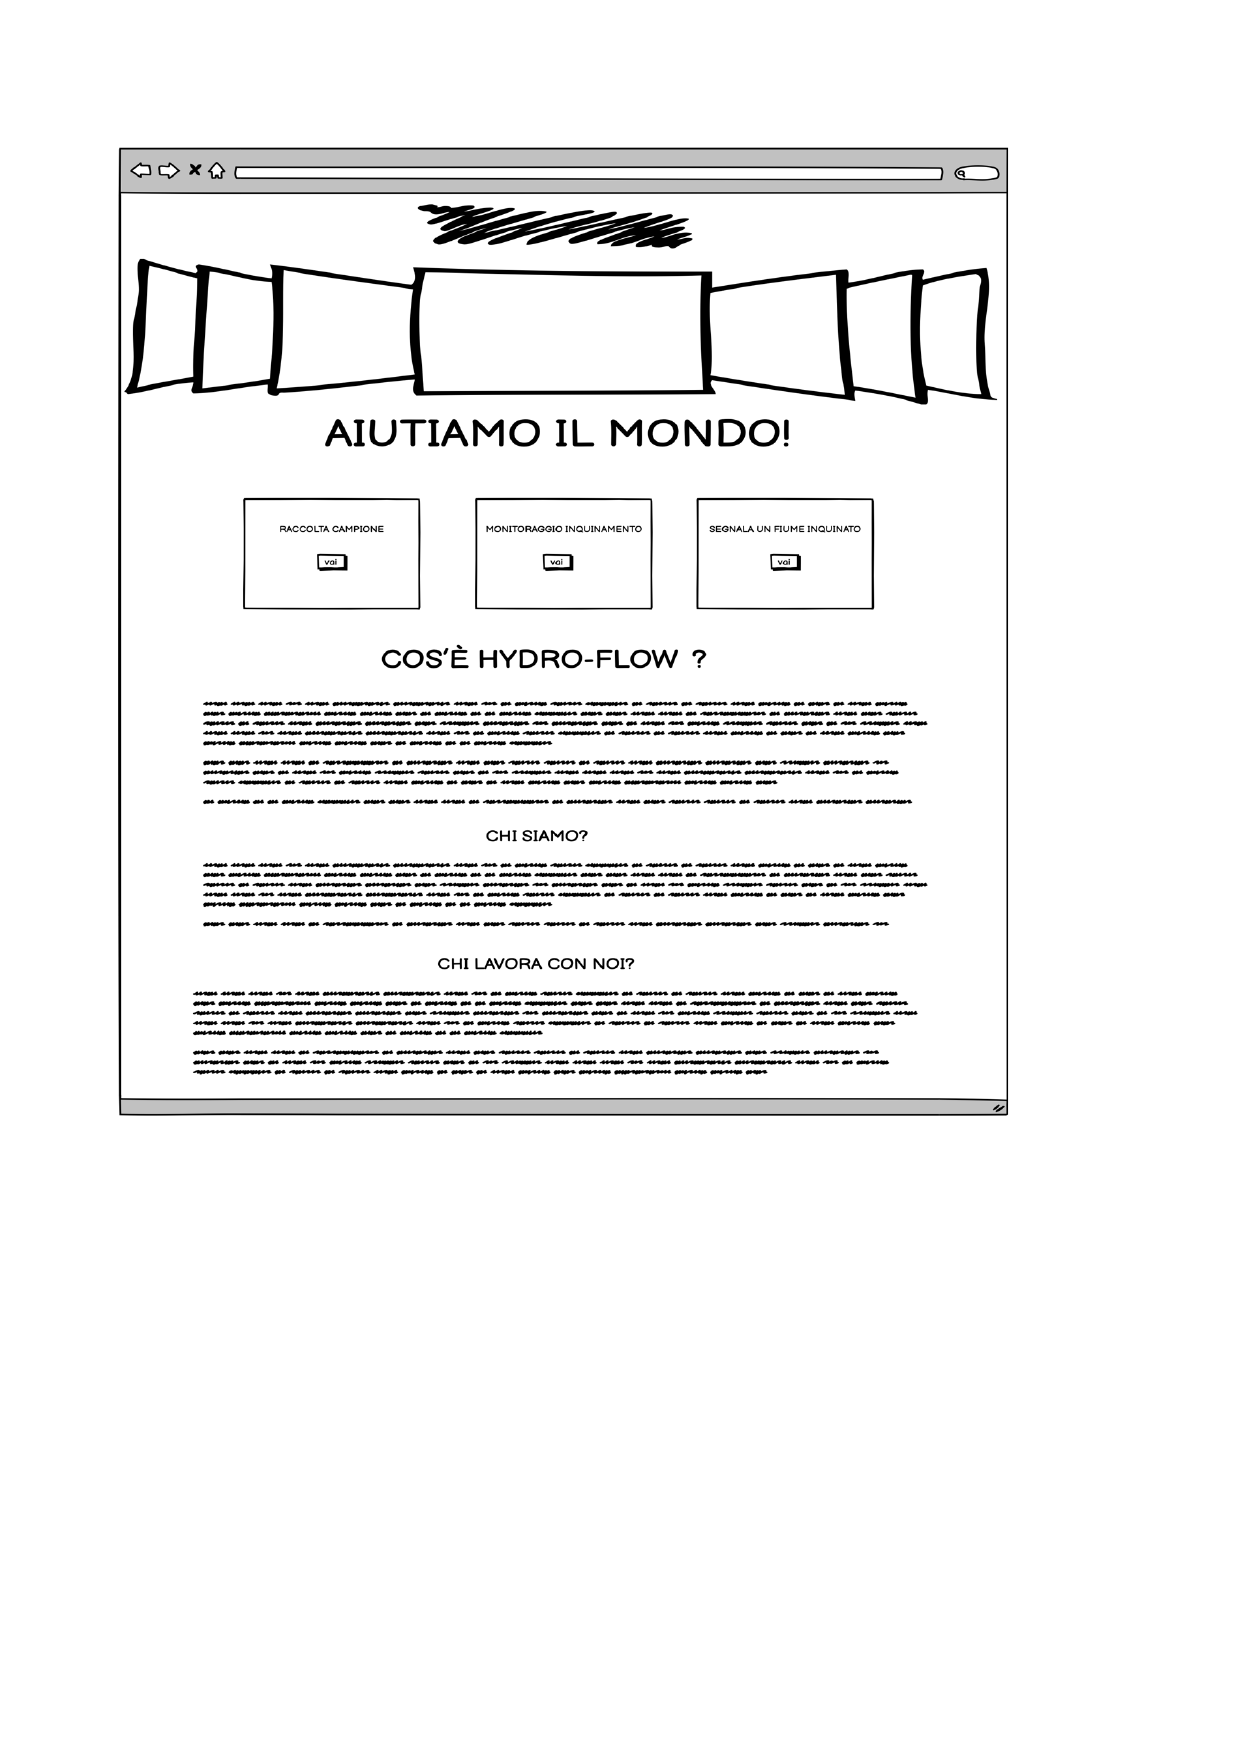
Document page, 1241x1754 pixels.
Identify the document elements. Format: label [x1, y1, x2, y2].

picture [118, 147, 1009, 1116]
